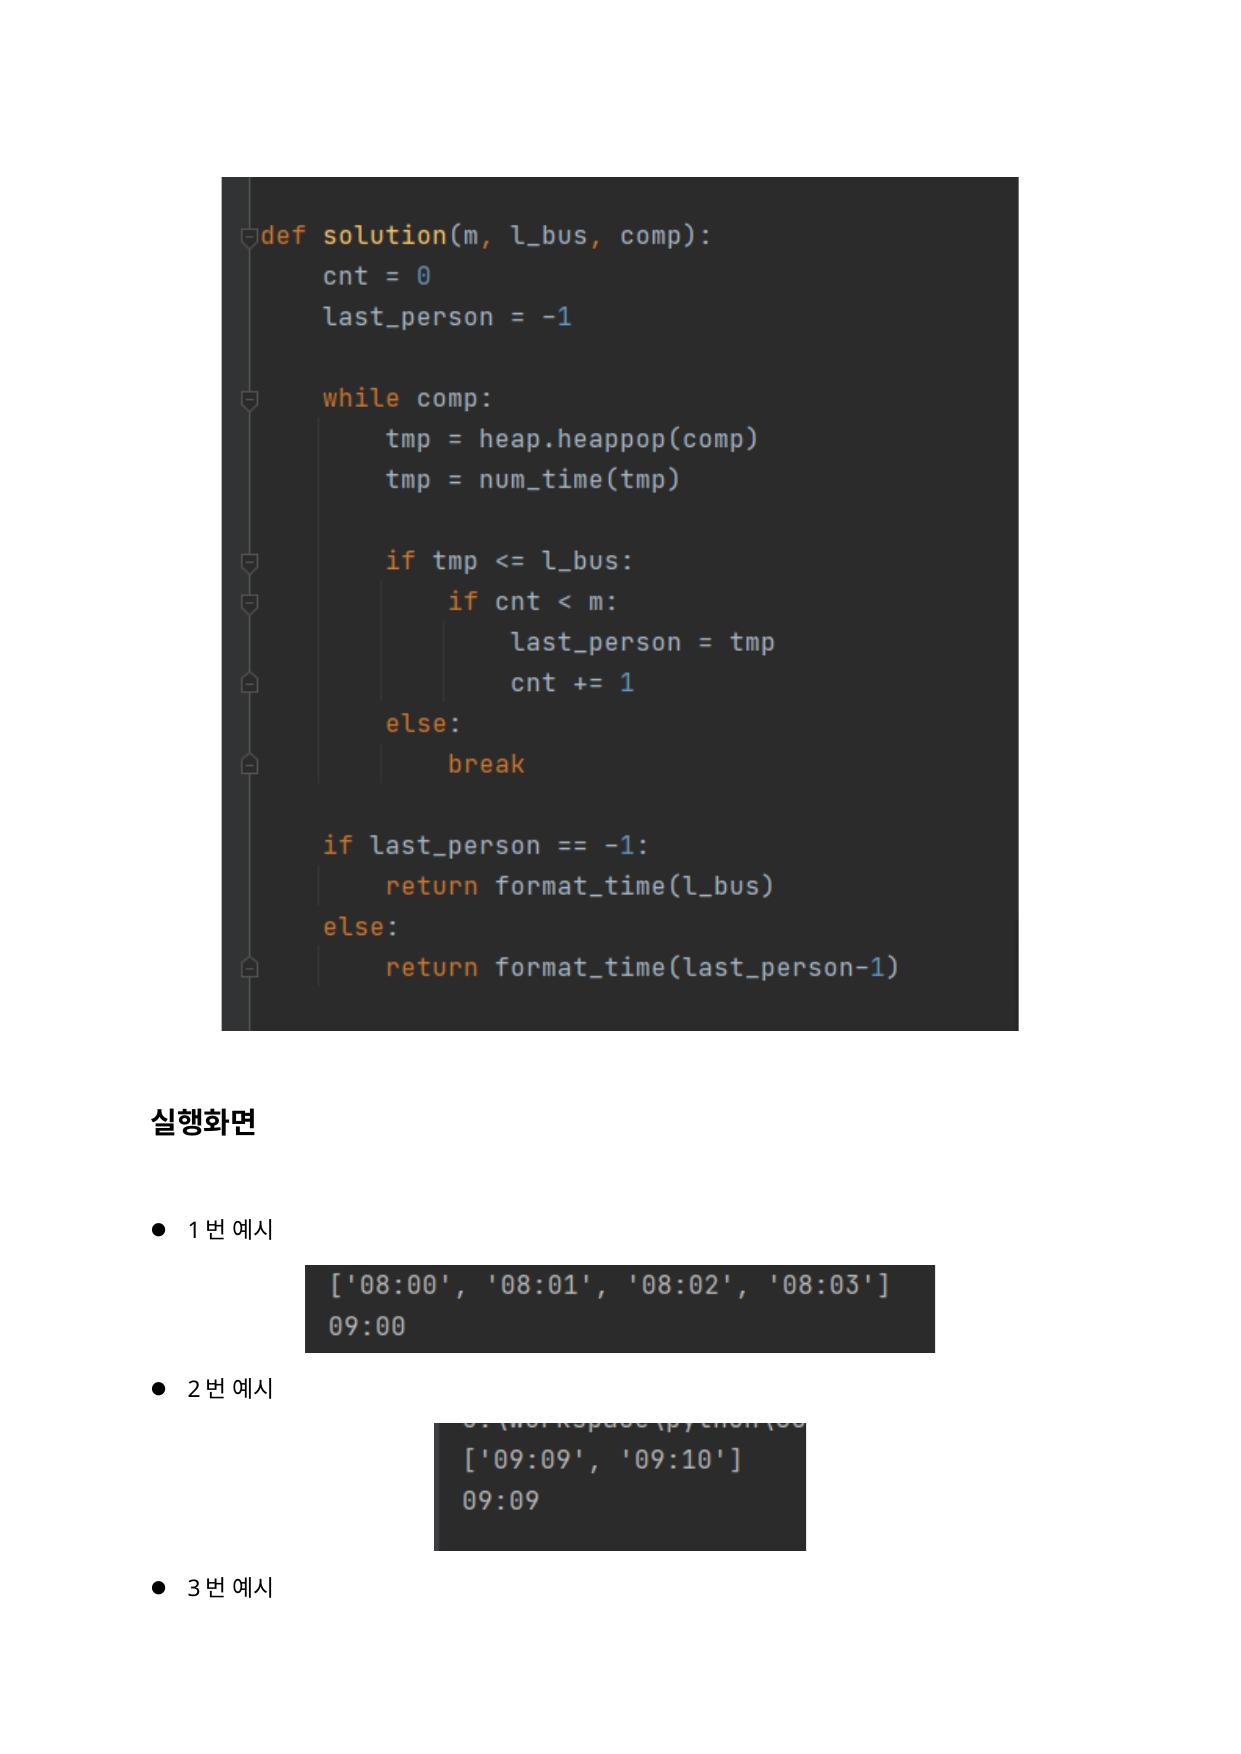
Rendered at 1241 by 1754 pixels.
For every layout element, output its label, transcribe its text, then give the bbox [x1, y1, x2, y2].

picture [221, 177, 1019, 1031]
text 실행화면 [150, 1100, 1090, 1142]
list 1번 예시 [150, 1212, 1090, 1246]
picture [305, 1265, 936, 1353]
picture [434, 1423, 807, 1551]
list 3번 예시 [150, 1569, 1090, 1603]
list 2번 예시 [150, 1371, 1090, 1405]
